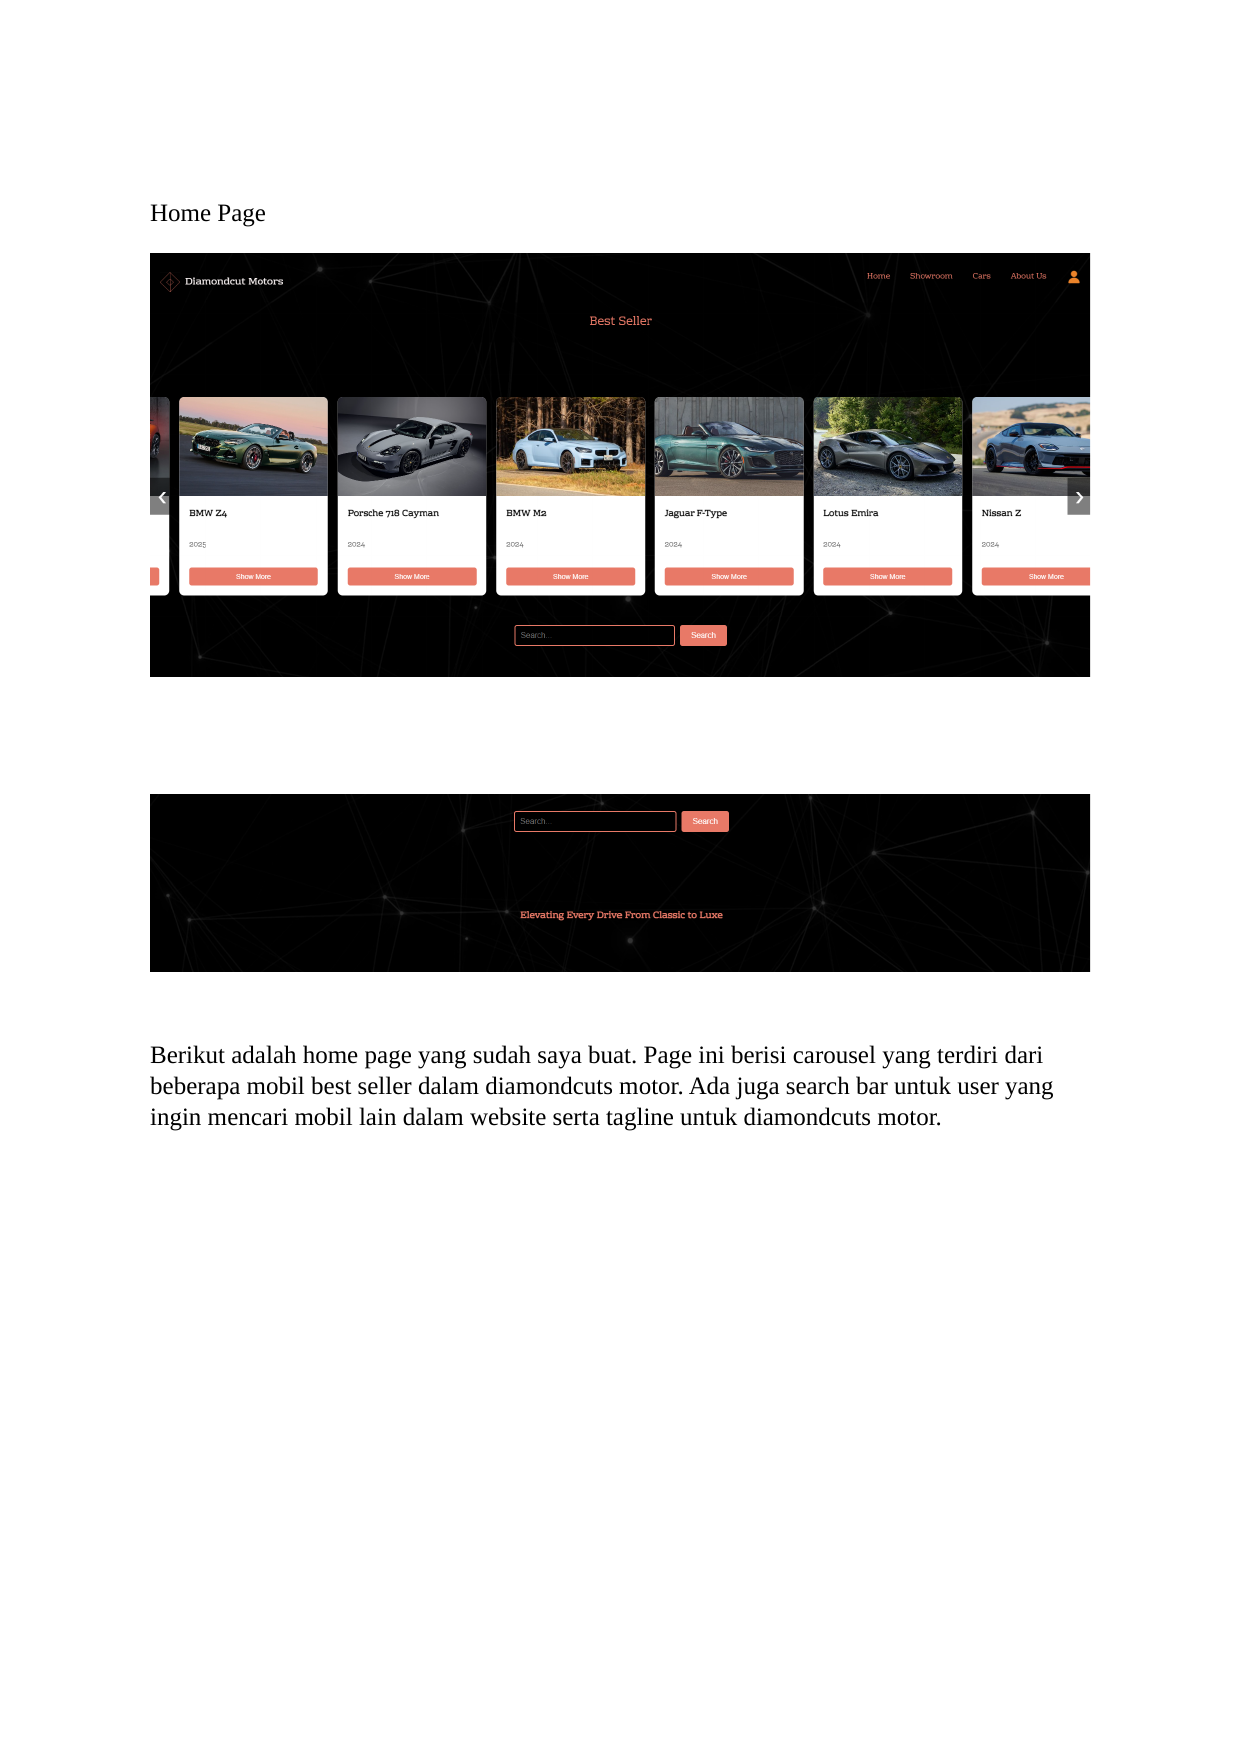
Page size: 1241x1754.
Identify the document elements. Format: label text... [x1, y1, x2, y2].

text Berikut adalah home page yang sudah saya buat. Page ini berisi carousel yang terdiri dari beberapa mobil best seller dalam diamondcuts motor. Ada juga search bar untuk user yang ingin mencari mobil lain dalam website serta tagline untuk diamondcuts motor. [150, 1040, 1090, 1131]
text Home Page [150, 198, 1090, 226]
picture [150, 253, 1091, 677]
picture [150, 794, 1091, 972]
